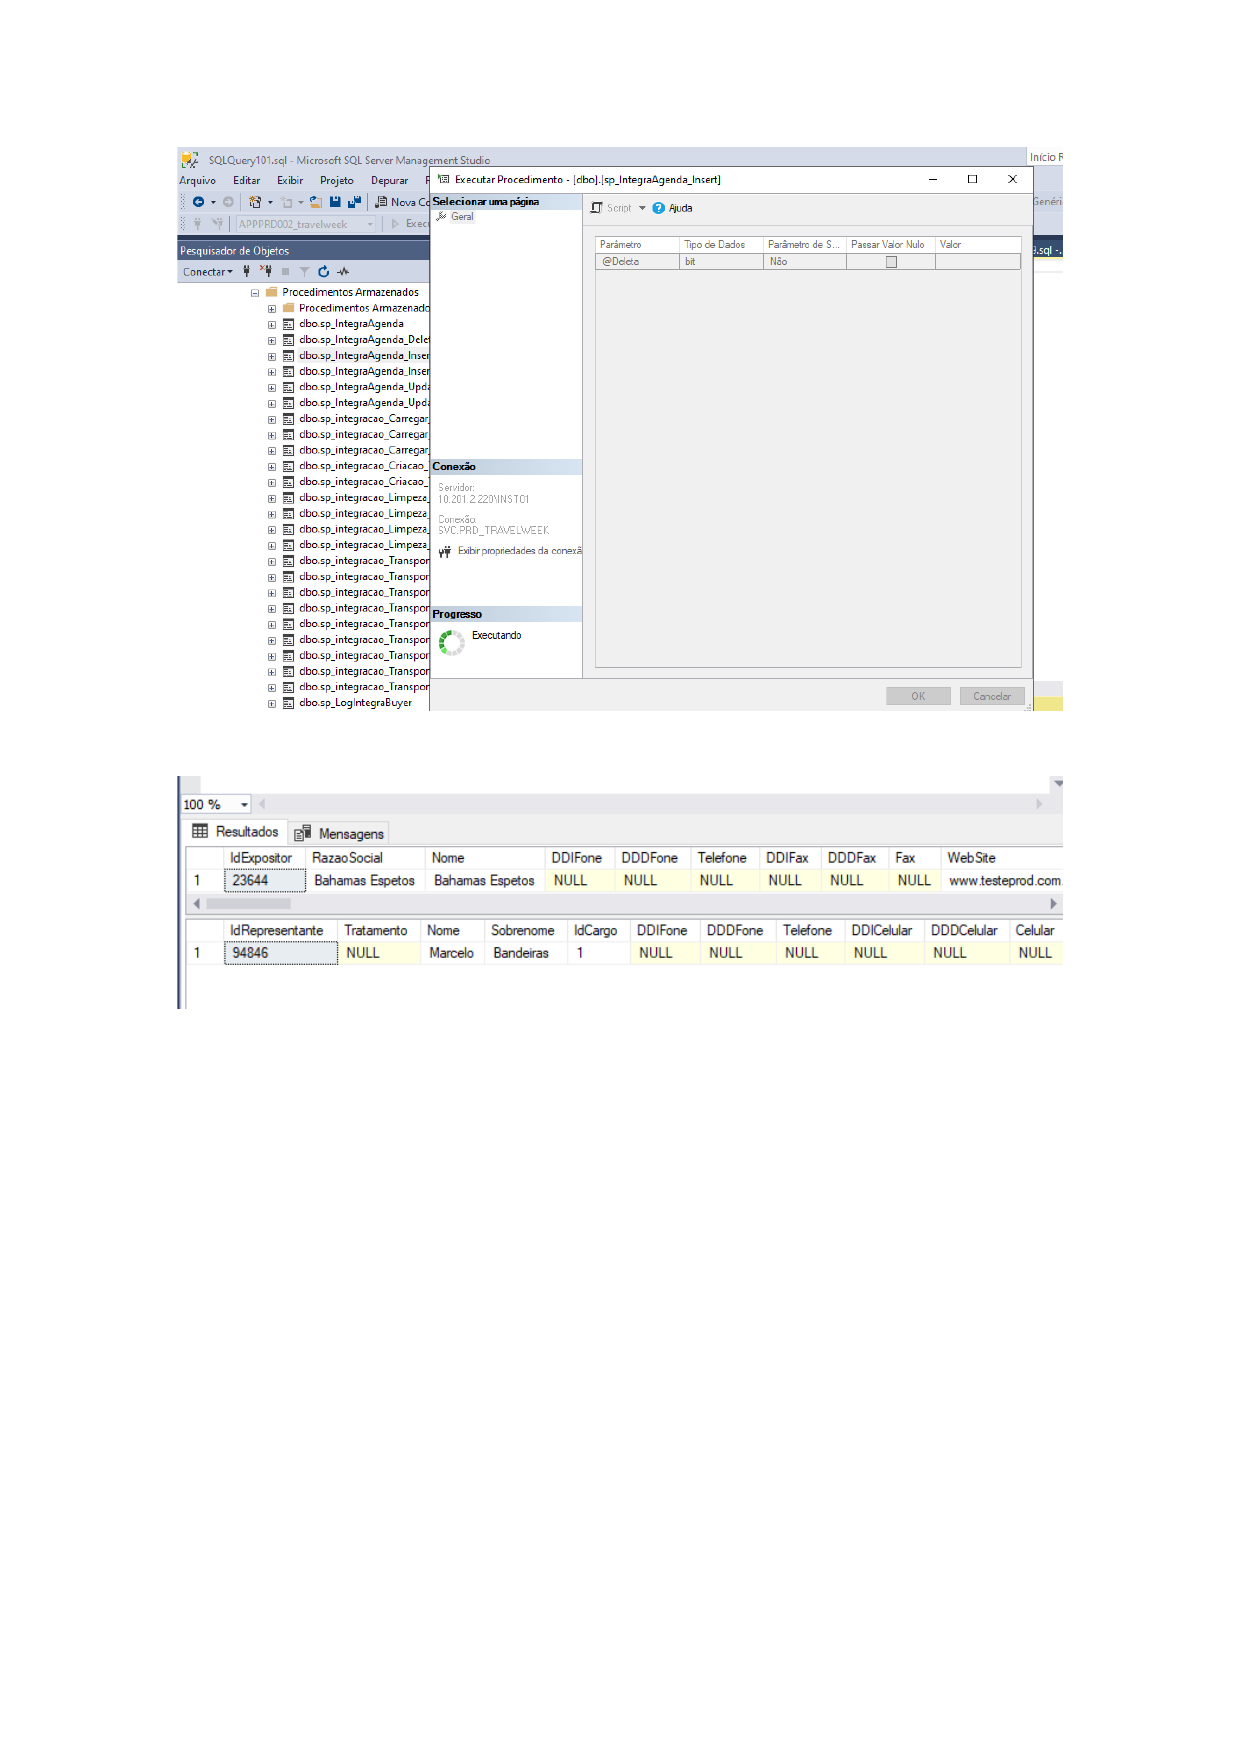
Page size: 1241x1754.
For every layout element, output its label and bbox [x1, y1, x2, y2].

picture [177, 776, 1063, 1009]
picture [177, 147, 1063, 711]
